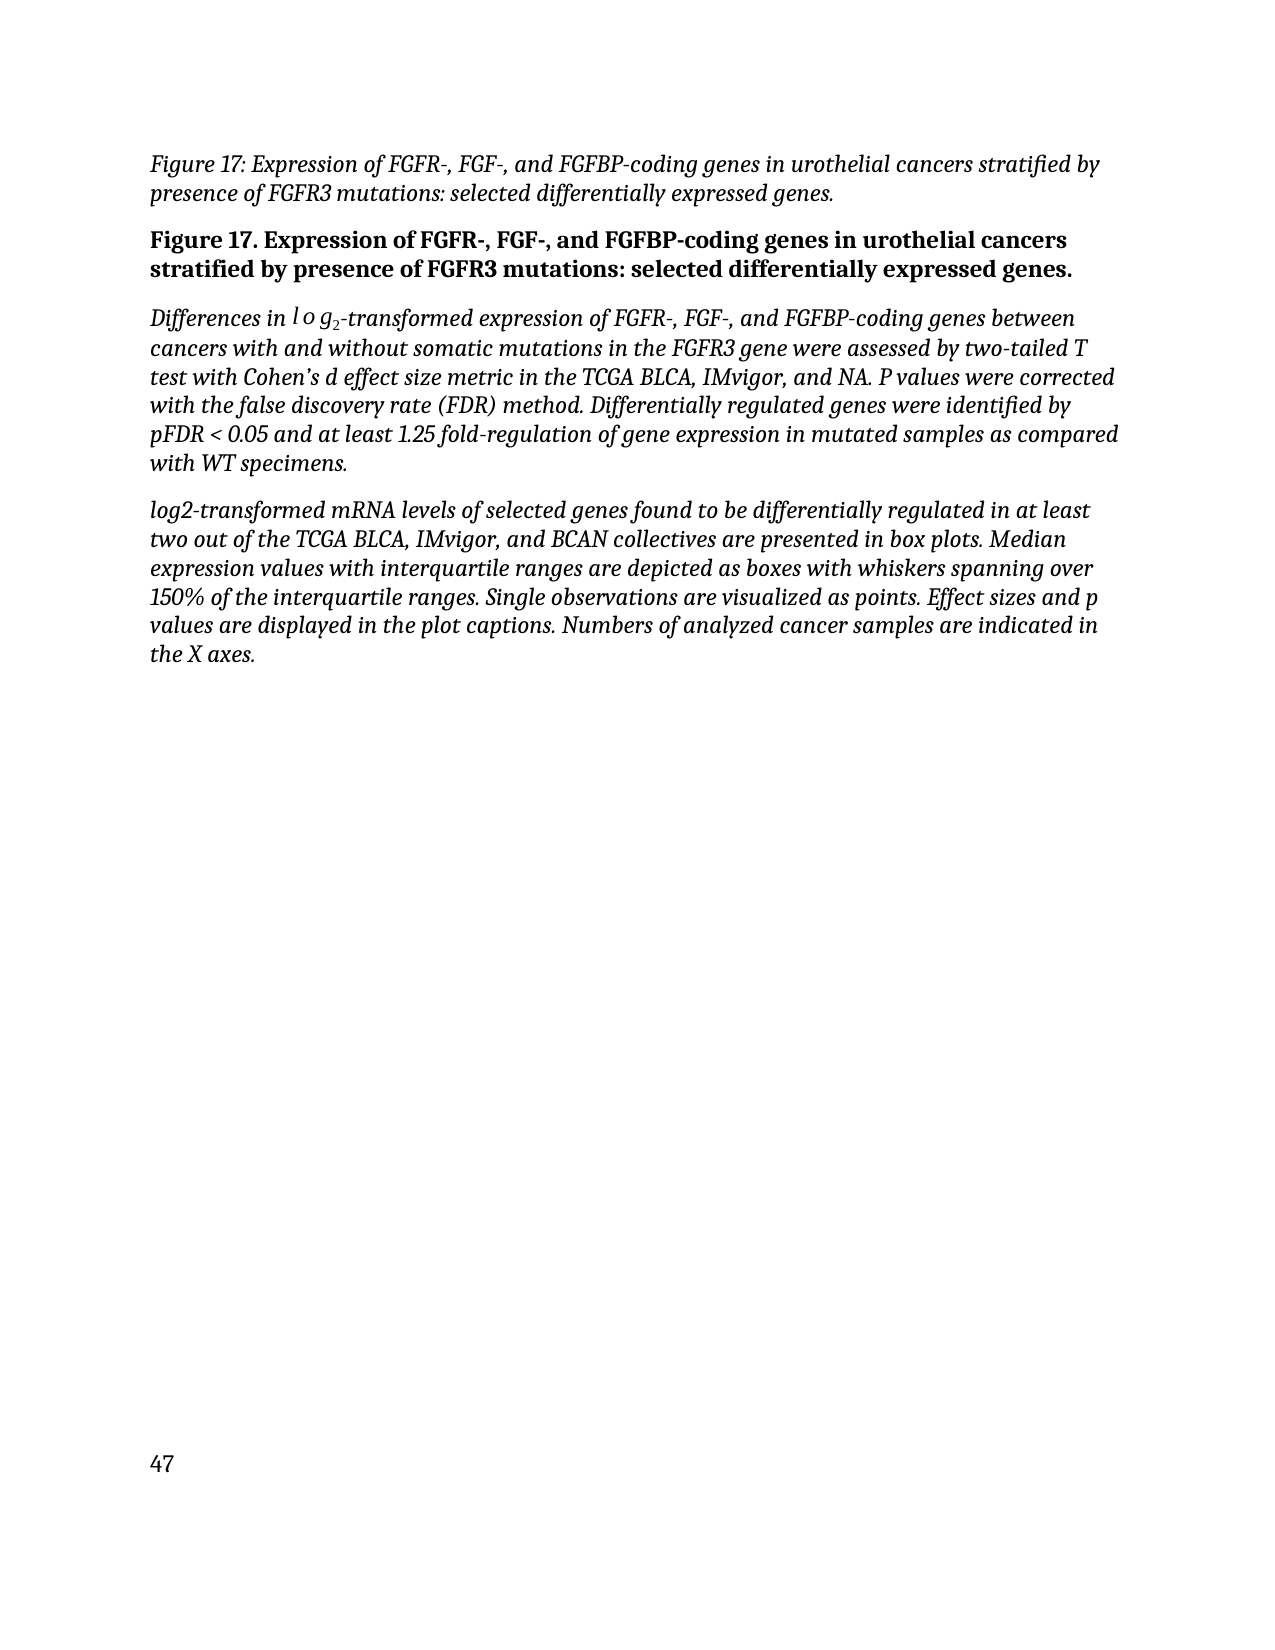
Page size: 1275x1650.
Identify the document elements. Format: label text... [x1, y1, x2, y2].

text Differences in -transformed expression of FGFR-, FGF-, and FGFBP-coding genes between cancers with and without somatic mutations in the FGFR3 gene were assessed by two-tailed T test with Cohen’s d effect size metric in the TCGA BLCA, IMvigor, and NA. P values were corrected with the false discovery rate (FDR) method. Differentially regulated genes were identified by pFDR < 0.05 and at least 1.25 fold-regulation of gene expression in mutated samples as compared with WT specimens. [150, 302, 1125, 478]
text Figure 17: Expression of FGFR-, FGF-, and FGFBP-coding genes in urothelial cancers stratified by presence of FGFR3 mutations: selected differentially expressed genes. [150, 150, 1125, 207]
text log2-transformed mRNA levels of selected genes found to be differentially regulated in at least two out of the TCGA BLCA, IMvigor, and BCAN collectives are presented in box plots. Median expression values with interquartile ranges are depicted as boxes with whiskers spanning over 150% of the interquartile ranges. Single observations are visualized as points. Effect sizes and p values are displayed in the plot captions. Numbers of analyzed cancer samples are indicated in the X axes. [150, 496, 1125, 669]
text Figure 17. Expression of FGFR-, FGF-, and FGFBP-coding genes in urothelial cancers stratified by presence of FGFR3 mutations: selected differentially expressed genes. [150, 226, 1125, 284]
